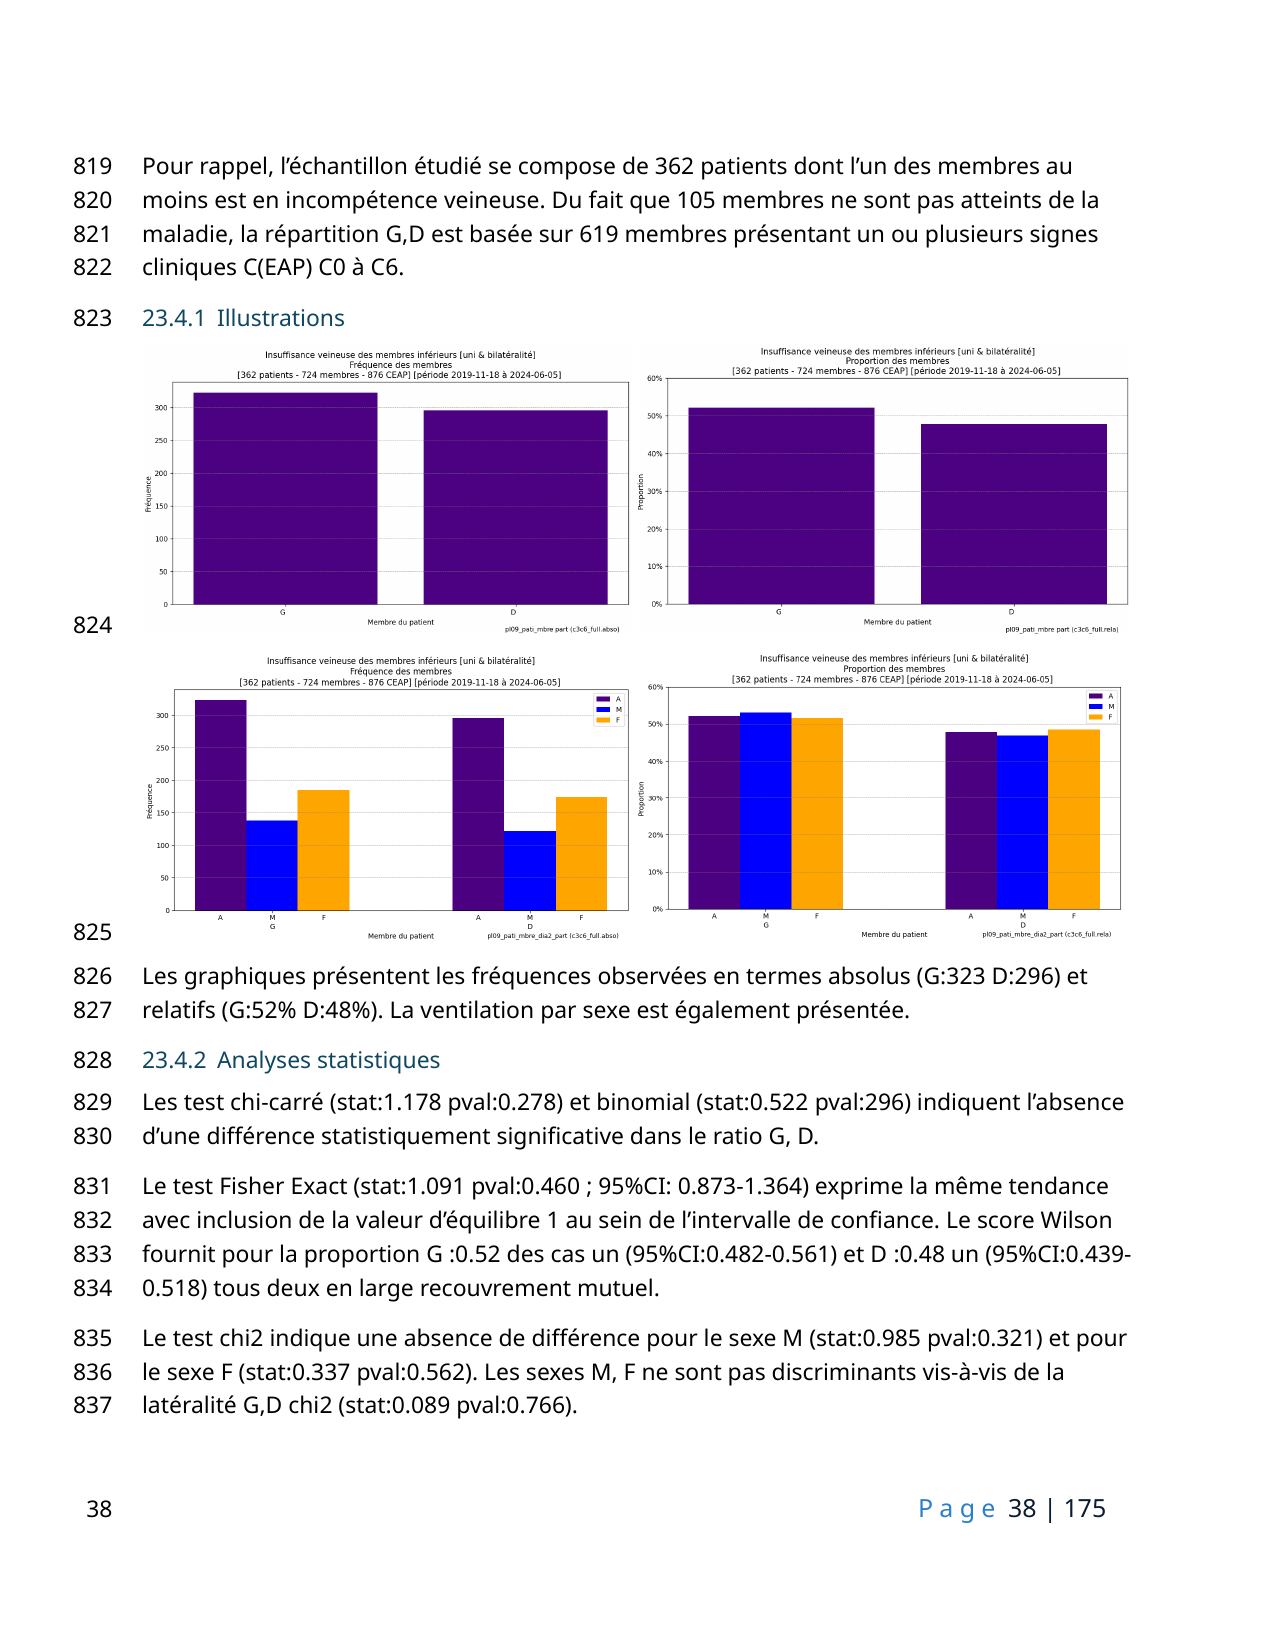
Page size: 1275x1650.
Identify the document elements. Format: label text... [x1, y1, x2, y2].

picture [636, 653, 1125, 941]
picture [141, 344, 631, 634]
subtitle Illustrations [142, 302, 1133, 333]
text Le test chi2 indique une absence de différence pour le sexe M (stat:0.985 pval:0.321) et pour le sexe F (stat:0.337 pval:0.562). Les sexes M, F ne sont pas discriminants vis-à-vis de la latéralité G,D chi2 (stat:0.089 pval:0.766). [142, 1322, 1133, 1421]
text Les test chi-carré (stat:1.178 pval:0.278) et binomial (stat:0.522 pval:296) indiquent l’absence d’une différence statistiquement significative dans le ratio G, D. [142, 1086, 1133, 1151]
picture [141, 653, 631, 941]
text Pour rappel, l’échantillon étudié se compose de 362 patients dont l’un des membres au moins est en incompétence veineuse. Du fait que 105 membres ne sont pas atteints de la maladie, la répartition G,D est basée sur 619 membres présentant un ou plusieurs signes cliniques C(EAP) C0 à C6. [142, 150, 1133, 282]
text Le test Fisher Exact (stat:1.091 pval:0.460 ; 95%CI: 0.873-1.364) exprime la même tendance avec inclusion de la valeur d’équilibre 1 au sein de l’intervalle de confiance. Le score Wilson fournit pour la proportion G :0.52 des cas un (95%CI:0.482-0.561) et D :0.48 un (95%CI:0.439-0.518) tous deux en large recouvrement mutuel. [142, 1170, 1133, 1303]
text Les graphiques présentent les fréquences observées en termes absolus (G:323 D:296) et relatifs (G:52% D:48%). La ventilation par sexe est également présentée. [142, 960, 1133, 1025]
subtitle Analyses statistiques [142, 1044, 1133, 1075]
picture [636, 343, 1130, 634]
